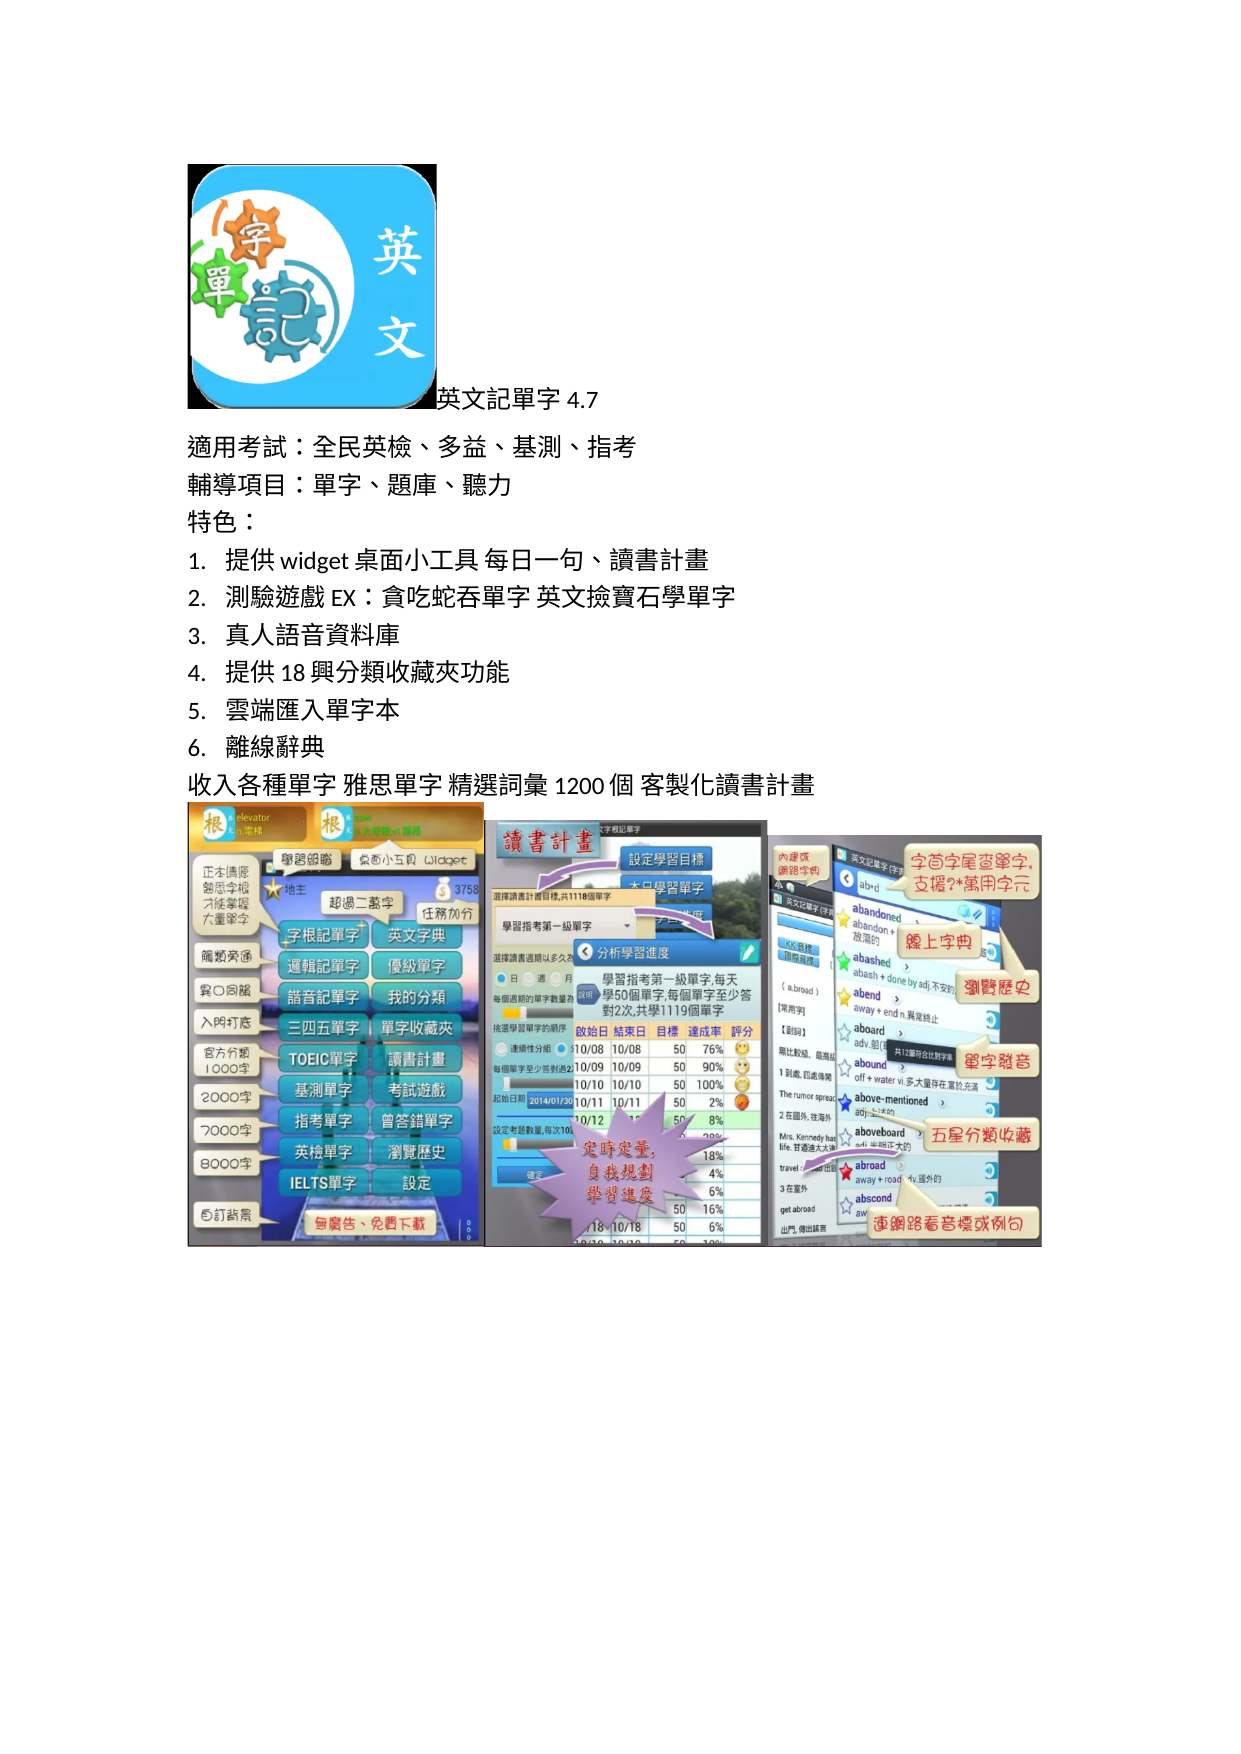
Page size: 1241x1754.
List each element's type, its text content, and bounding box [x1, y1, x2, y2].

text 適用考試：全民英檢、多益、基測、指考 [187, 427, 1053, 464]
picture [187, 164, 437, 409]
text 輔導項目：單字、題庫、聽力 [187, 464, 1053, 502]
list 離線辭典 [187, 727, 1053, 764]
text 收入各種單字 雅思單字 精選詞彙1200個 客製化讀書計畫 [187, 764, 1053, 802]
list 真人語音資料庫 [187, 614, 1053, 652]
text 特色： [187, 502, 1053, 539]
list 測驗遊戲 EX：貪吃蛇吞單字 英文撿寶石學單字 [187, 577, 1053, 614]
list 雲端匯入單字本 [187, 689, 1053, 727]
picture [187, 802, 1042, 1247]
list 提供18興分類收藏夾功能 [187, 652, 1053, 689]
list 提供widget桌面小工具 每日一句、讀書計畫 [187, 539, 1053, 577]
